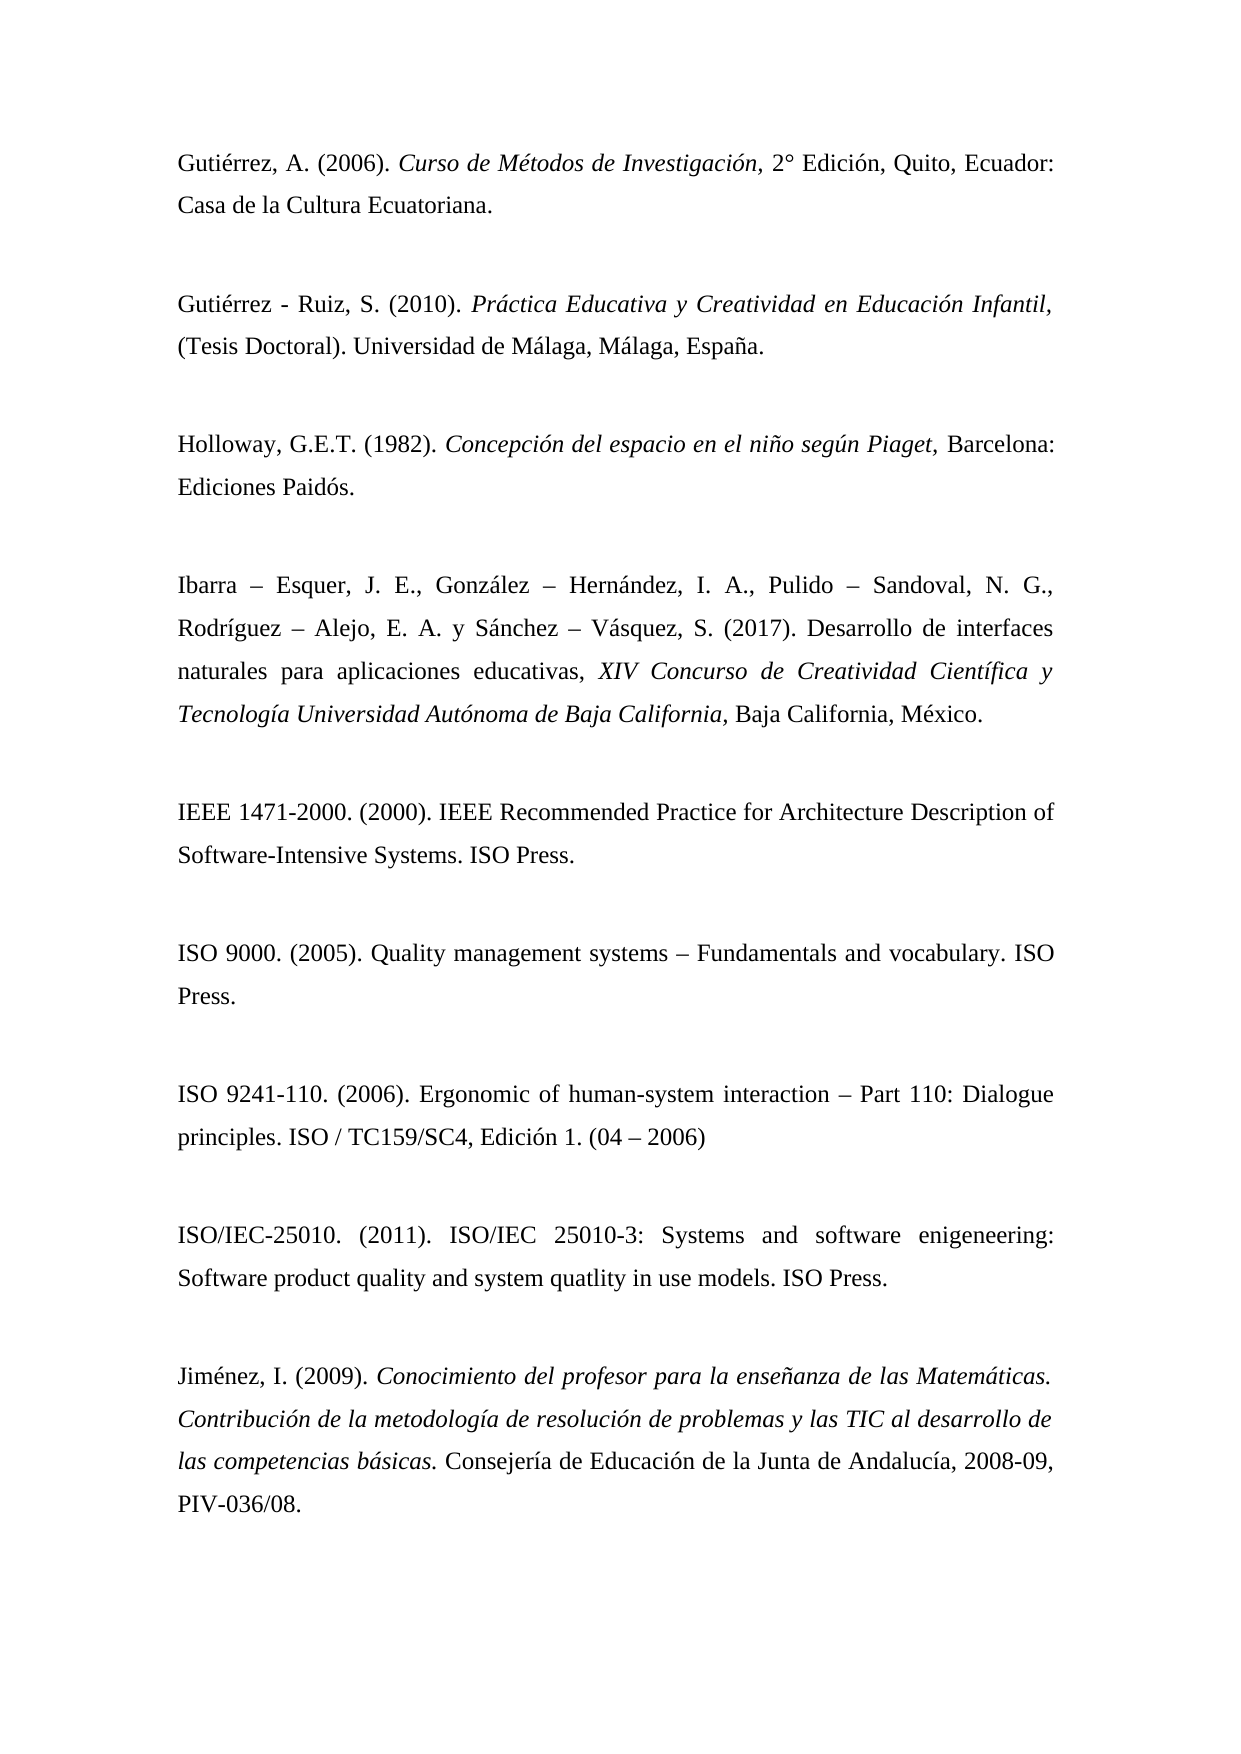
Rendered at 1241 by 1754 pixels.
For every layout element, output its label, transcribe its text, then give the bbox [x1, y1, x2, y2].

text ISO 9000. (2005). Quality management systems – Fundamentals and vocabulary. ISO Press. [177, 938, 1055, 1009]
text IEEE 1471-2000. (2000). IEEE Recommended Practice for Architecture Description of Software-Intensive Systems. ISO Press. [177, 797, 1055, 869]
text Holloway, G.E.T. (1982). Concepción del espacio en el niño según Piaget, Barcelona: Ediciones Paidós. [177, 429, 1055, 501]
text Ibarra – Esquer, J. E., González – Hernández, I. A., Pulido – Sandoval, N. G., Rodríguez – Alejo, E. A. y Sánchez – Vásquez, S. (2017). Desarrollo de interfaces naturales para aplicaciones educativas, XIV Concurso de Creatividad Científica y Tecnología Universidad Autónoma de Baja California, Baja California, México. [177, 571, 1055, 728]
text ISO 9241-110. (2006). Ergonomic of human-system interaction – Part 110: Dialogue principles. ISO / TC159/SC4, Edición 1. (04 – 2006) [177, 1079, 1055, 1151]
text Gutiérrez - Ruiz, S. (2010). Práctica Educativa y Creatividad en Educación Infantil, (Tesis Doctoral). Universidad de Málaga, Málaga, España. [177, 289, 1055, 360]
text ISO/IEC-25010. (2011). ISO/IEC 25010-3: Systems and software enigeneering: Software product quality and system quatlity in use models. ISO Press. [177, 1220, 1055, 1291]
text Jiménez, I. (2009). Conocimiento del profesor para la enseñanza de las Matemáticas. Contribución de la metodología de resolución de problemas y las TIC al desarrollo de las competencias básicas. Consejería de Educación de la Junta de Andalucía, 2008-09, PIV-036/08. [177, 1361, 1055, 1518]
text Gutiérrez, A. (2006). Curso de Métodos de Investigación, 2° Edición, Quito, Ecuador: Casa de la Cultura Ecuatoriana. [177, 148, 1055, 219]
